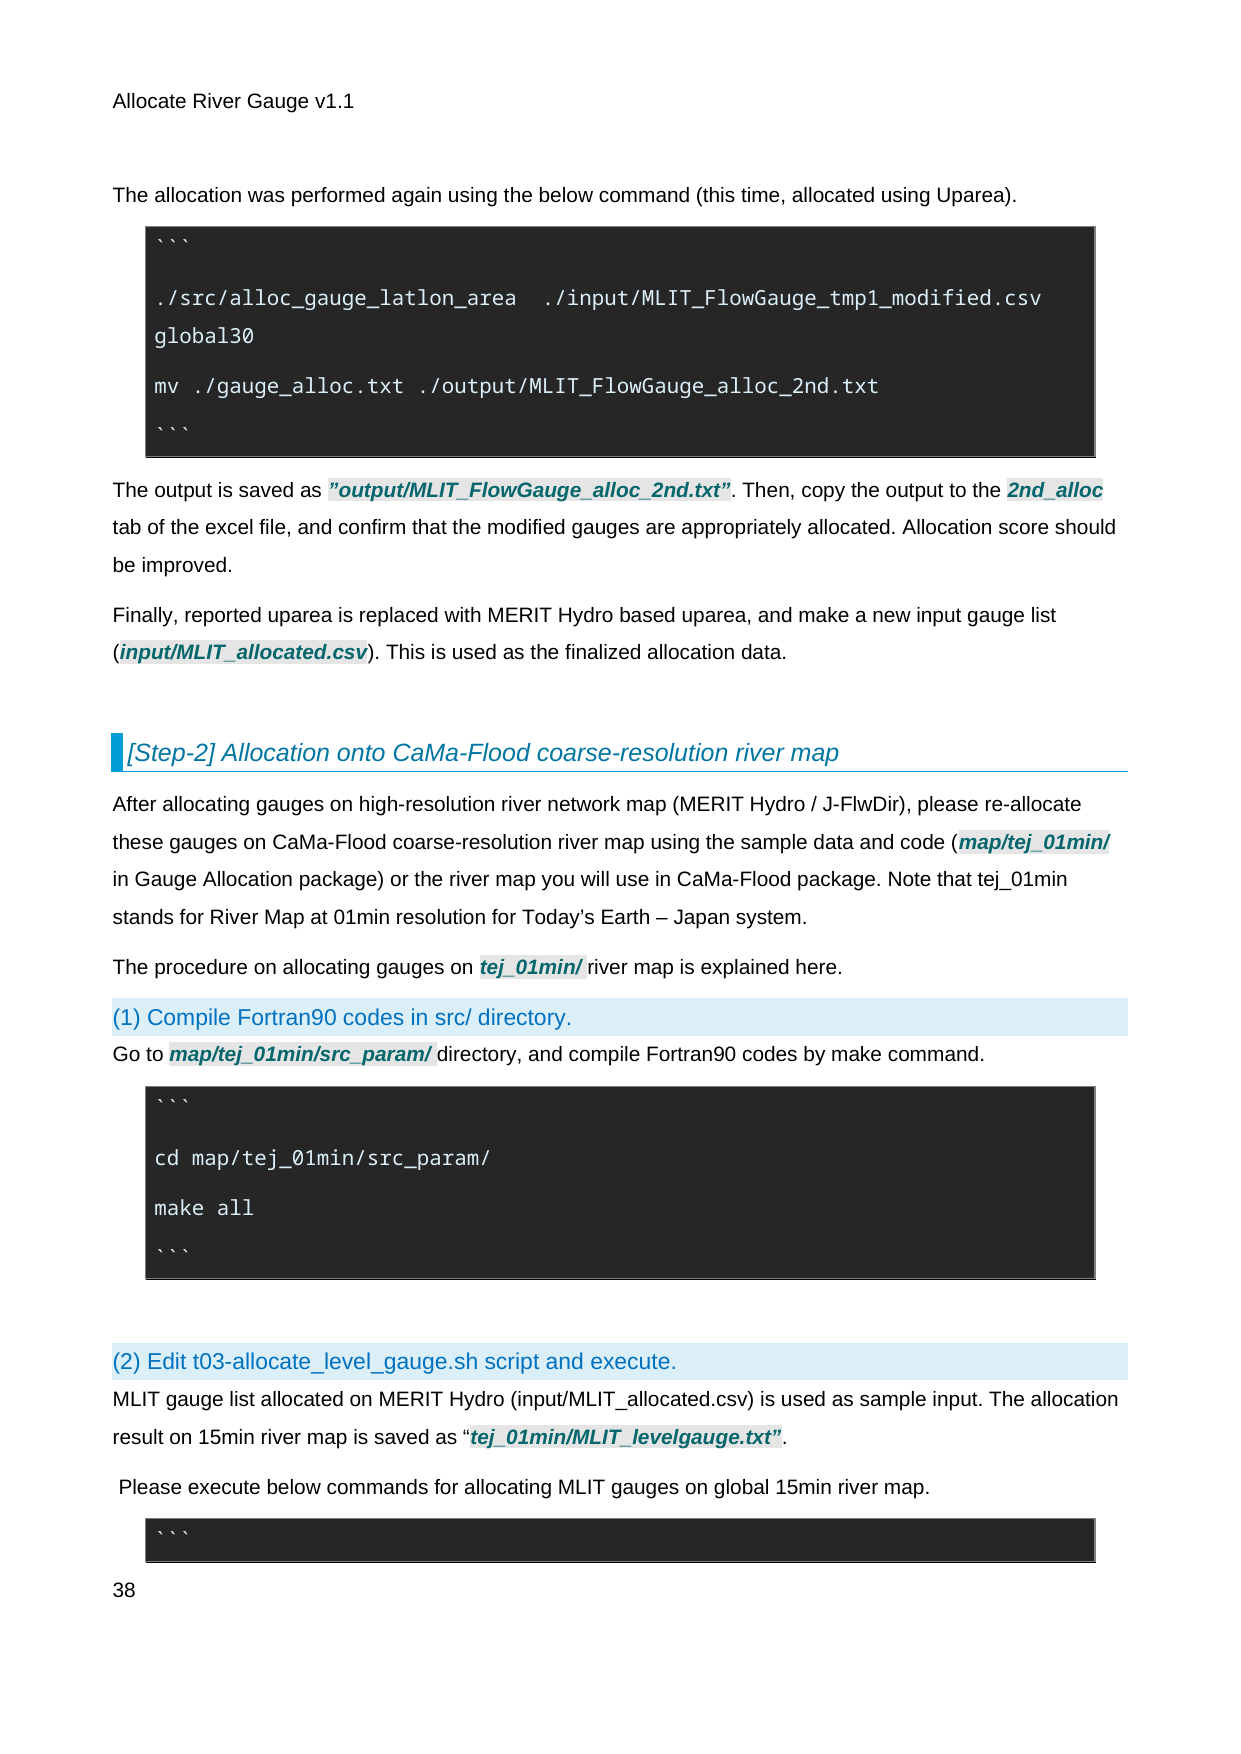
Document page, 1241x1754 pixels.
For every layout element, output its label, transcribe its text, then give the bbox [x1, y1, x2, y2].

text ``` [146, 1519, 1094, 1561]
subtitle [Step-2] Allocation onto CaMa-Flood coarse-resolution river map [123, 733, 1128, 771]
text Finally, reported uparea is replaced with MERIT Hydro based uparea, and make a new input gauge list (input/MLIT_allocated.csv). This is used as the finalized allocation data. [112, 596, 1128, 671]
text MLIT gauge list allocated on MERIT Hydro (input/MLIT_allocated.csv) is used as sample input. The allocation result on 15min river map is saved as “tej_01min/MLIT_levelgauge.txt”. [112, 1380, 1128, 1455]
text Please execute below commands for allocating MLIT gauges on global 15min river map. [112, 1468, 1128, 1505]
text ``` [146, 413, 1094, 456]
text ./src/alloc_gauge_latlon_area ./input/MLIT_FlowGauge_tmp1_modified.csv global30 [146, 276, 1094, 354]
subtitle (1) Compile Fortran90 codes in src/ directory. [112, 998, 1128, 1036]
text Go to map/tej_01min/src_param/ directory, and compile Fortran90 codes by make command. [112, 1036, 1128, 1073]
text ``` [146, 1087, 1094, 1126]
subtitle (2) Edit t03-allocate_level_gauge.sh script and execute. [112, 1343, 1128, 1380]
text ``` [146, 227, 1094, 266]
text cd map/tej_01min/src_param/ [146, 1136, 1094, 1176]
text After allocating gauges on high-resolution river network map (MERIT Hydro / J-FlwDir), please re-allocate these gauges on CaMa-Flood coarse-resolution river map using the sample data and code (map/tej_01min/ in Gauge Allocation package) or the river map you will use in CaMa-Flood package. Note that tej_01min stands for River Map at 01min resolution for Today’s Earth – Japan system. [112, 786, 1128, 936]
text The allocation was performed again using the below command (this time, allocated using Uparea). [112, 176, 1128, 213]
text The procedure on allocating gauges on tej_01min/ river map is explained here. [112, 948, 1128, 986]
text mv ./gauge_alloc.txt ./output/MLIT_FlowGauge_alloc_2nd.txt [146, 363, 1094, 404]
text ``` [146, 1236, 1094, 1278]
text The output is saved as ”output/MLIT_FlowGauge_alloc_2nd.txt”. Then, copy the output to the 2nd_alloc tab of the excel file, and confirm that the modified gauges are appropriately allocated. Allocation score should be improved. [112, 471, 1128, 583]
text make all [146, 1186, 1094, 1226]
